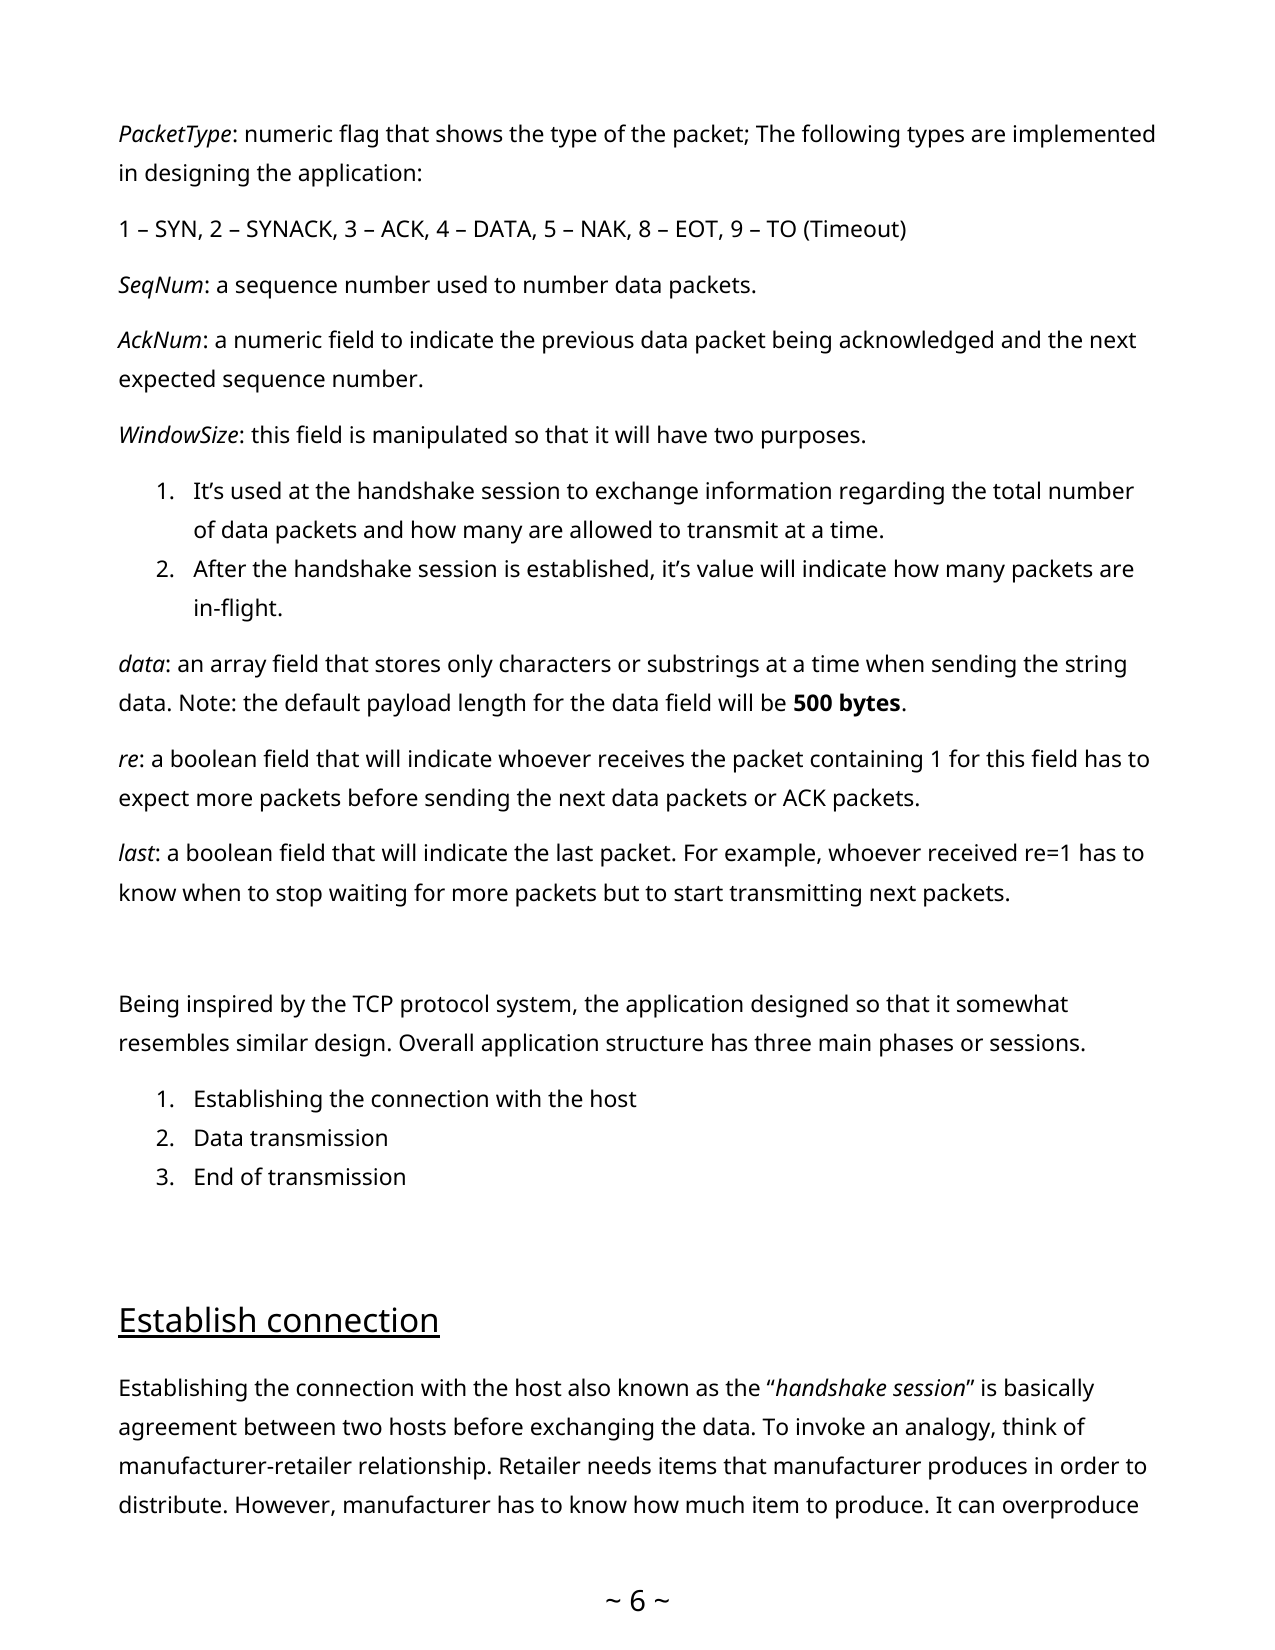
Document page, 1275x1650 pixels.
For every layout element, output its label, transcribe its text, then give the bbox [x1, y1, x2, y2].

text PacketType: numeric flag that shows the type of the packet; The following types are implemented in designing the application: [118, 118, 1157, 188]
text AckNum: a numeric field to indicate the previous data packet being acknowledged and the next expected sequence number. [118, 324, 1157, 395]
text WindowSize: this field is manipulated so that it will have two purposes. [118, 419, 1157, 450]
list After the handshake session is established, it’s value will indicate how many packets are in-flight. [156, 553, 1157, 623]
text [118, 1372, 1157, 1520]
text last: a boolean field that will indicate the last packet. For example, whoever received re=1 has to know when to stop waiting for more packets but to start transmitting next packets. [118, 837, 1157, 908]
text Being inspired by the TCP protocol system, the application designed so that it somewhat resembles similar design. Overall application structure has three main phases or sessions. [118, 988, 1157, 1058]
text data: an array field that stores only characters or substrings at a time when sending the string data. Note: the default payload length for the data field will be 500 bytes. [118, 648, 1157, 718]
list Data transmission [156, 1122, 1157, 1153]
list It’s used at the handshake session to exchange information regarding the total number of data packets and how many are allowed to transmit at a time. [156, 475, 1157, 545]
list End of transmission [156, 1161, 1157, 1192]
subtitle Establish connection [118, 1297, 1157, 1343]
list Establishing the connection with the host [156, 1083, 1157, 1114]
text SeqNum: a sequence number used to number data packets. [118, 269, 1157, 300]
text re: a boolean field that will indicate whoever receives the packet containing 1 for this field has to expect more packets before sending the next data packets or ACK packets. [118, 743, 1157, 813]
text 1 – SYN, 2 – SYNACK, 3 – ACK, 4 – DATA, 5 – NAK, 8 – EOT, 9 – TO (Timeout) [118, 213, 1157, 244]
